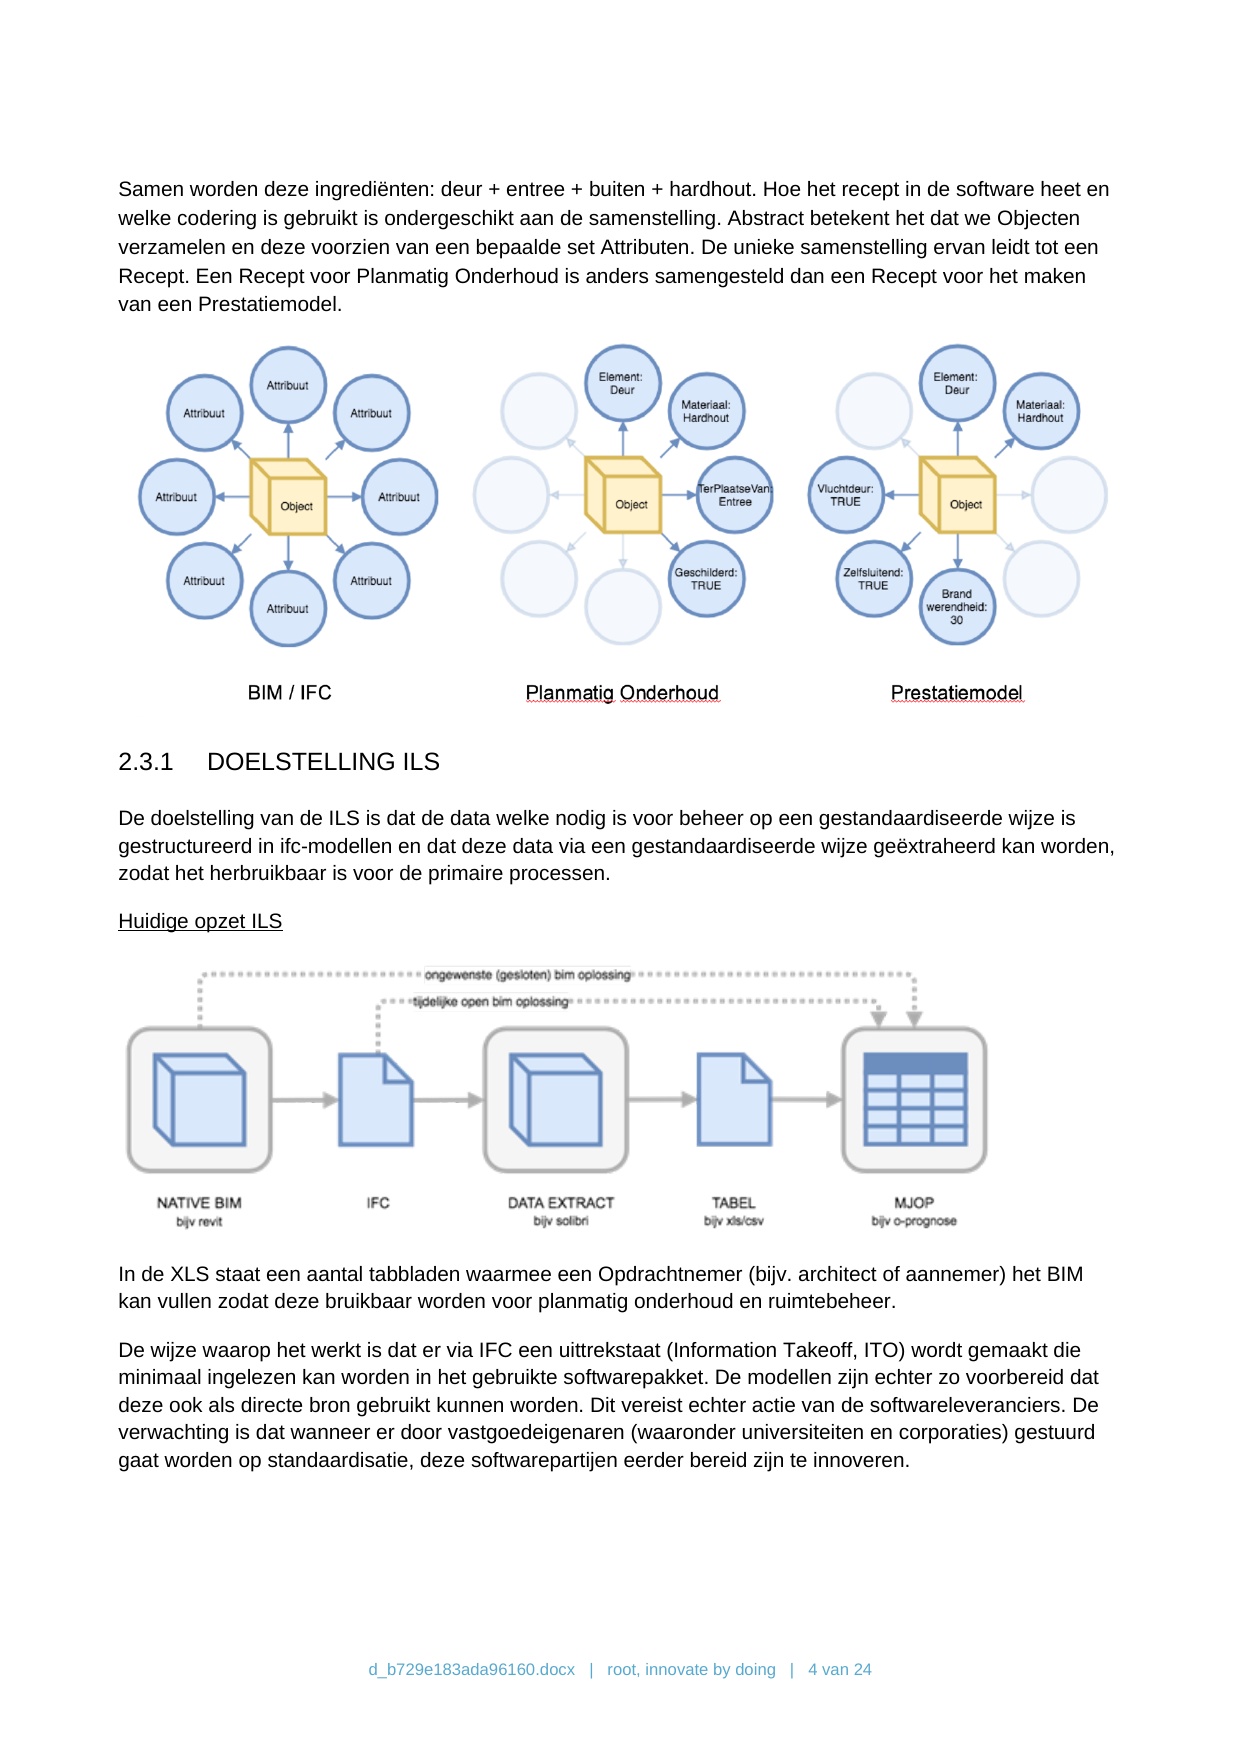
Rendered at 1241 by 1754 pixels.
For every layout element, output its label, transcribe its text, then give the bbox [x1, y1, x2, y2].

picture [118, 957, 997, 1238]
text Huidige opzet ILS [118, 909, 1122, 933]
text De wijze waarop het werkt is dat er via IFC een uittrekstaat (Information Takeoff, ITO) wordt gemaakt die minimaal ingelezen kan worden in het gebruikte softwarepakket. De modellen zijn echter zo voorbereid dat deze ook als directe bron gebruikt kunnen worden. Dit vereist echter actie van de softwareleveranciers. De verwachting is dat wanneer er door vastgoedeigenaren (waaronder universiteiten en corporaties) gestuurd gaat worden op standaardisatie, deze softwarepartijen eerder bereid zijn te innoveren. [118, 1337, 1122, 1471]
text De doelstelling van de ILS is dat de data welke nodig is voor beheer op een gestandaardiseerde wijze is gestructureerd in ifc-modellen en dat deze data via een gestandaardiseerde wijze geëxtraheerd kan worden, zodat het herbruikbaar is voor de primaire processen. [118, 806, 1122, 885]
text Samen worden deze ingrediënten: deur + entree + buiten + hardhout. Hoe het recept in de software heet en welke codering is gebruikt is ondergeschikt aan de samenstelling. Abstract betekent het dat we Objecten verzamelen en deze voorzien van een bepaalde set Attributen. De unieke samenstelling ervan leidt tot een Recept. Een Recept voor Planmatig Onderhoud is anders samengesteld dan een Recept voor het maken van een Prestatiemodel. [118, 177, 1122, 316]
text In de XLS staat een aantal tabbladen waarmee een Opdrachtnemer (bijv. architect of aannemer) het BIM kan vullen zodat deze bruikbaar worden voor planmatig onderhoud en ruimtebeheer. [118, 1262, 1122, 1313]
subtitle Doelstelling ILS [118, 747, 1122, 775]
picture [118, 333, 1121, 717]
